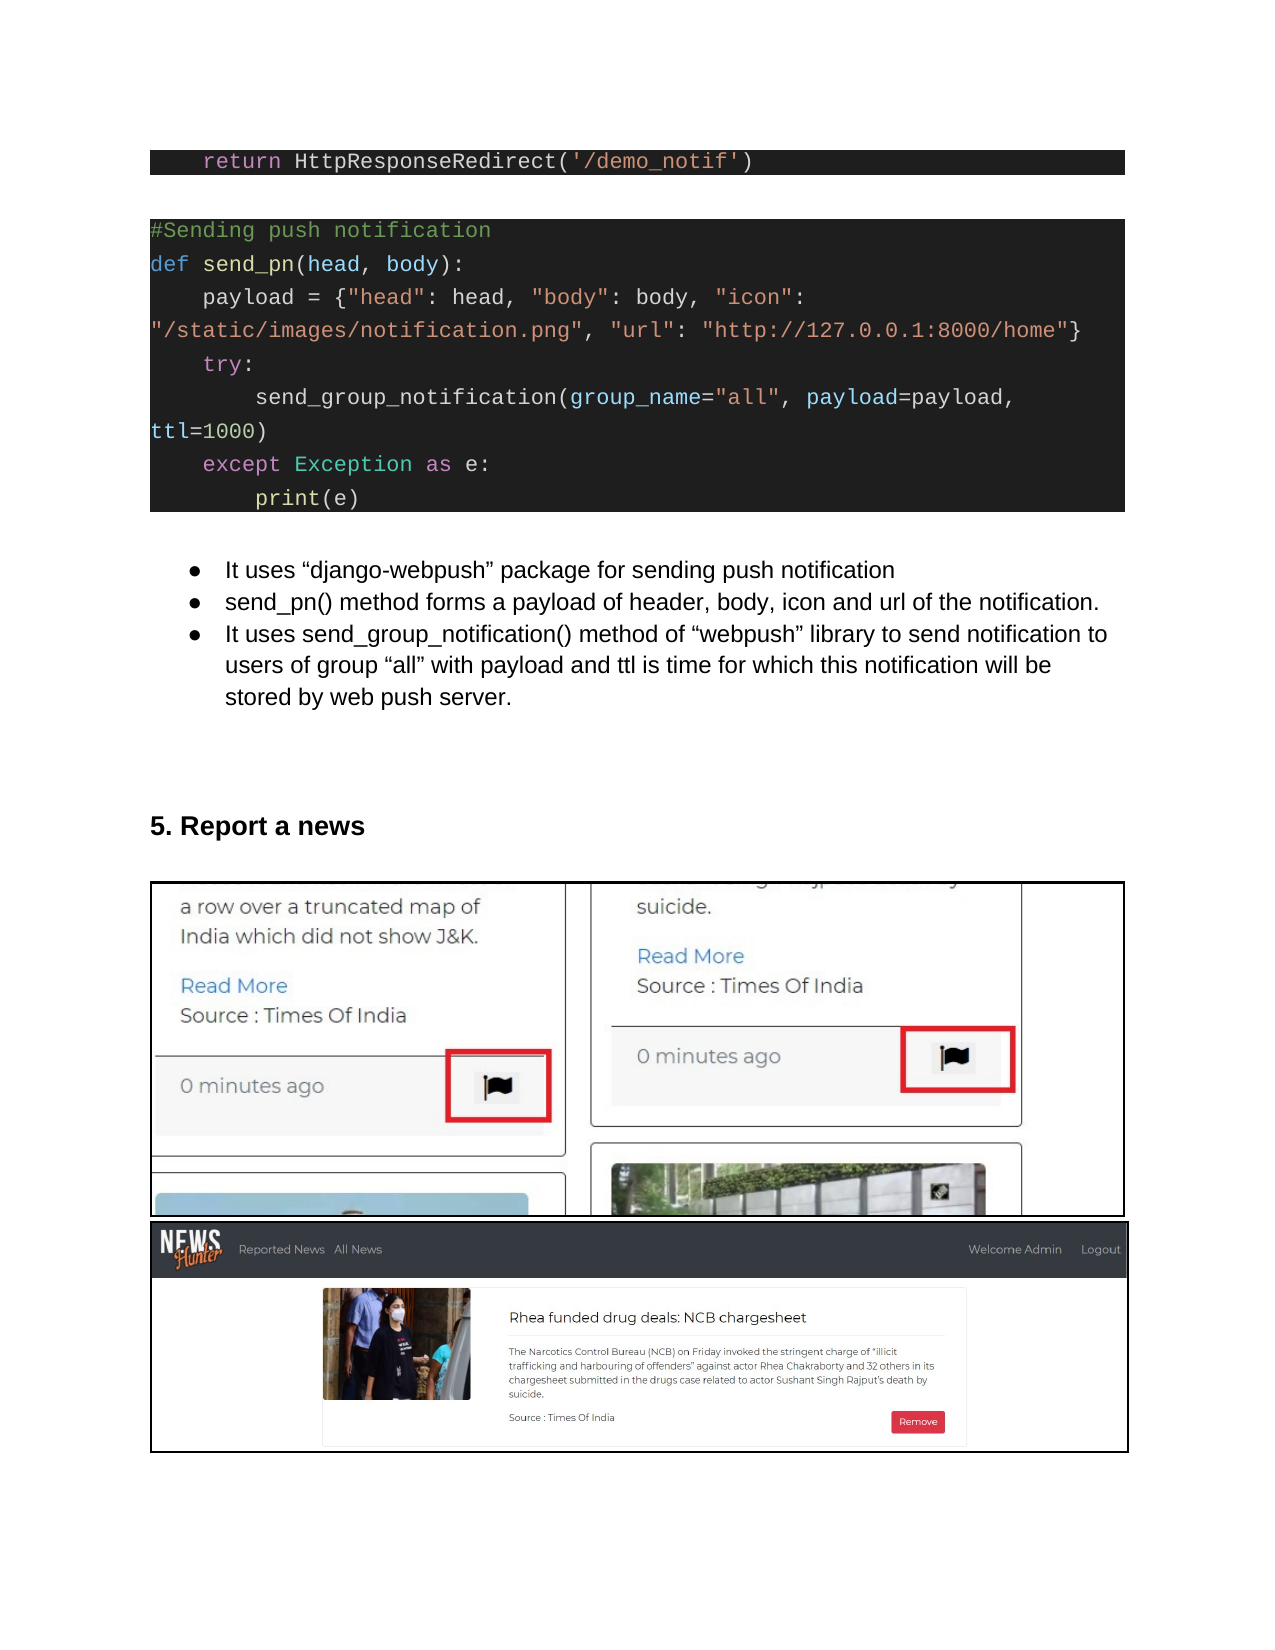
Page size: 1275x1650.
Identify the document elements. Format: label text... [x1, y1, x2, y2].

list It uses send_group_notification() method of “webpush” library to send notification to users of group “all” with payload and ttl is time for which this notification will be stored by web push server. [187, 619, 1125, 711]
list It uses “django-webpush” package for sending push notification [187, 556, 1125, 584]
text print(e) [150, 487, 1125, 512]
text send_group_notification(group_name="all", payload=payload, ttl=1000) [150, 387, 1125, 445]
text def send_pn(head, body): [150, 253, 1125, 278]
text payload = {"head": head, "body": body, "icon": "/static/images/notification.png", "url": "http://127.0.0.1:8000/home"} [150, 286, 1125, 344]
text return HttpResponseRedirect('/demo_notif') [150, 150, 1125, 175]
text #Sending push notification [150, 219, 1125, 244]
picture [152, 884, 1123, 1215]
picture [152, 1223, 1127, 1451]
text 5. Report a news [150, 809, 1125, 841]
text try: [150, 353, 1125, 378]
list send_pn() method forms a payload of header, body, icon and url of the notification. [187, 588, 1125, 616]
text except Exception as e: [150, 453, 1125, 478]
